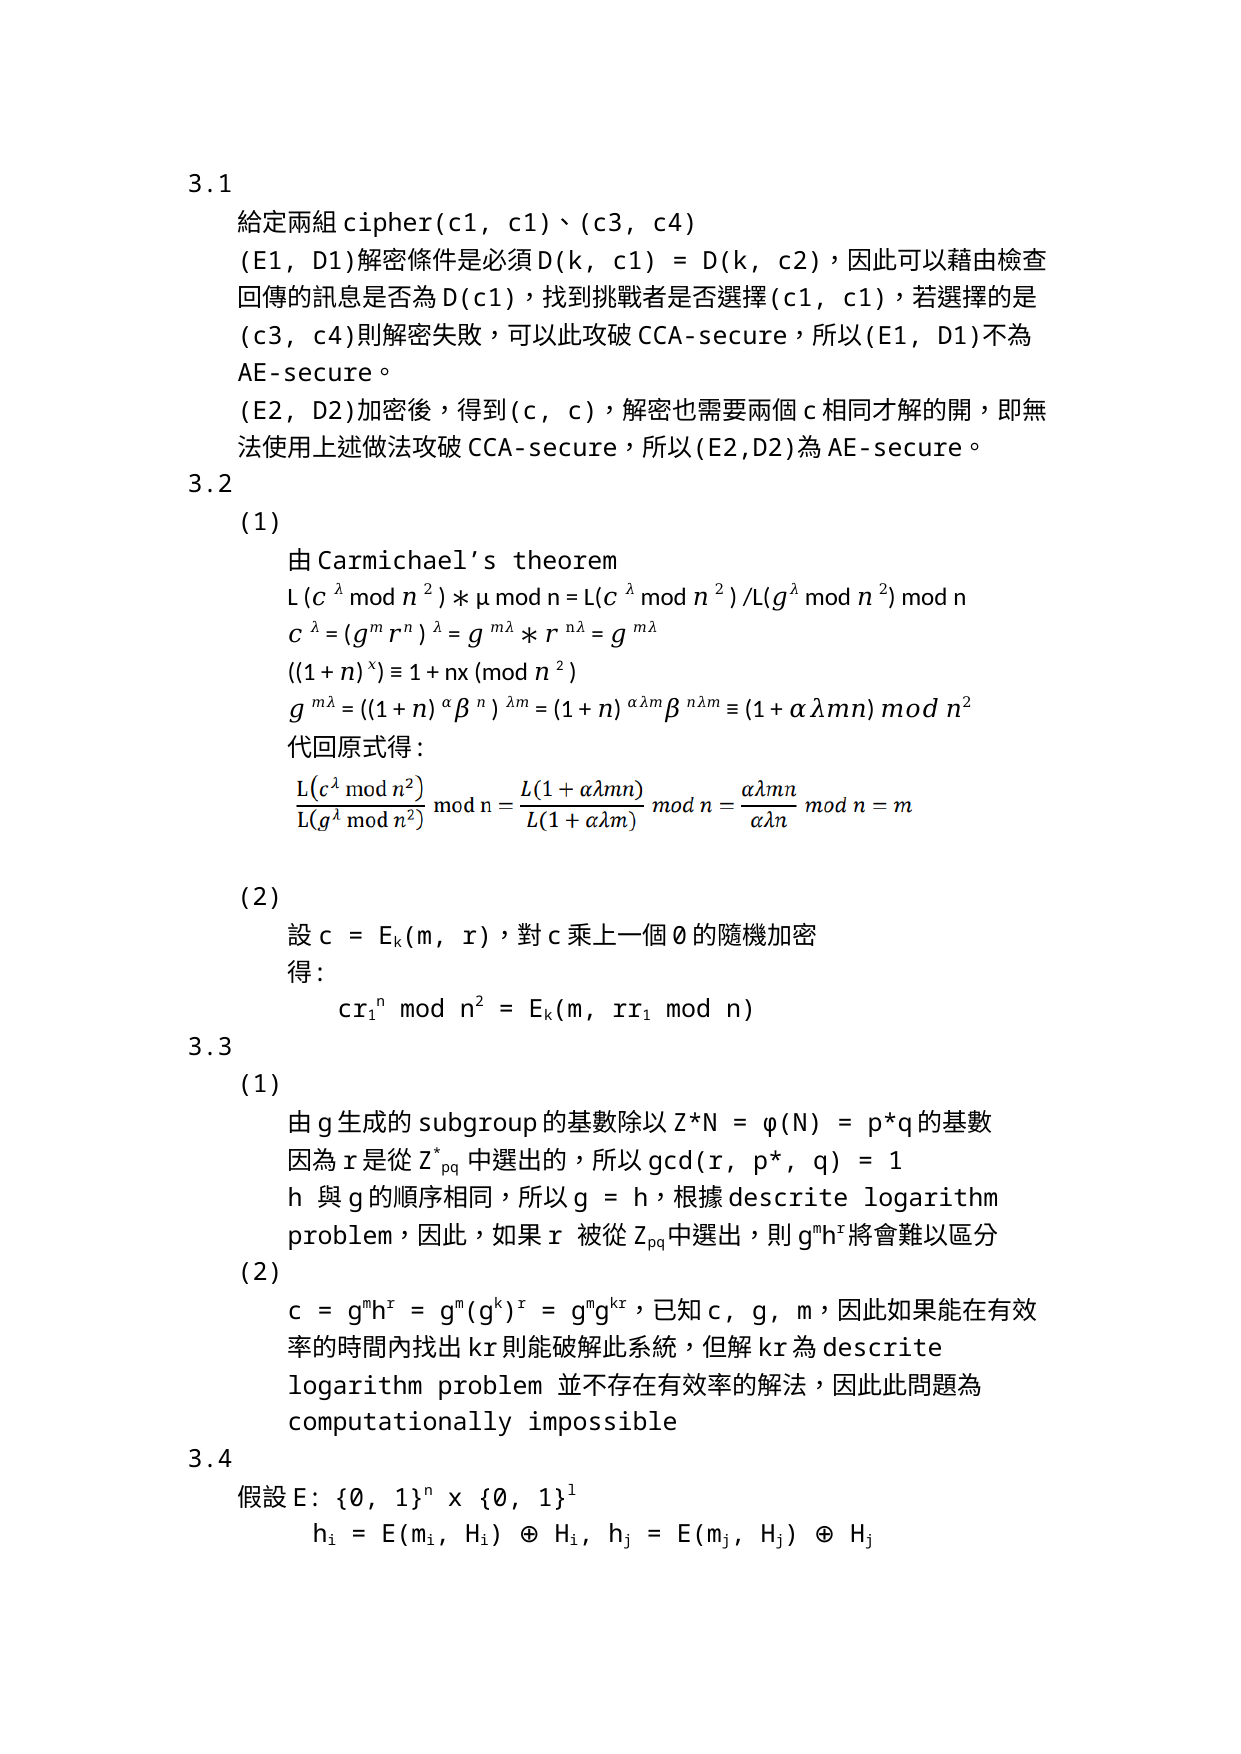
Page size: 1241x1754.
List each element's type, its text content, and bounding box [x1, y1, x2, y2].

text 𝑔 𝑚𝜆 = ((1 + 𝑛) 𝛼𝛽 𝑛 ) 𝜆𝑚 = (1 + 𝑛) 𝛼𝜆𝑚𝛽 𝑛𝜆𝑚 ≡ (1 + 𝛼𝜆𝑚𝑛) 𝑚𝑜𝑑 𝑛2 [237, 689, 1053, 727]
text L (𝑐 𝜆 mod 𝑛 2 ) ∗ μ mod n = L(𝑐 𝜆 mod 𝑛 2 ) /L(𝑔𝜆 mod 𝑛 2) mod n [287, 577, 1053, 614]
text (1) [237, 1064, 1053, 1102]
text ((1 + 𝑛) 𝑥) ≡ 1 + nx (mod 𝑛 2 ) [237, 652, 1053, 689]
text 𝑐 𝜆 = (𝑔𝑚 𝑟𝑛 ) 𝜆 = 𝑔 𝑚𝜆 ∗ 𝑟 n𝜆 = 𝑔 𝑚𝜆 [287, 614, 1053, 652]
text (2) [187, 1252, 1053, 1289]
text 3.2 [187, 464, 1053, 502]
text 假設E: {0, 1}n x {0, 1}l [187, 1477, 1053, 1514]
text 得: [237, 952, 1053, 989]
text c = gmhr = gm(gk)r = gmgkr，已知c, g, m，因此如果能在有效率的時間內找出kr則能破解此系統，但解kr為descrite logarithm problem 並不存在有效率的解法，因此此問題為computationally impossible [287, 1289, 1053, 1439]
text cr1n mod n2 = Ek(m, rr1 mod n) [237, 989, 1053, 1027]
text 由Carmichael’s theorem [287, 539, 1053, 577]
text 由g生成的subgroup的基數除以Z*N = ϕ(N) = p*q的基數 [237, 1102, 1053, 1139]
text 3.1 [187, 164, 1053, 202]
text h 與 g的順序相同，所以g = h，根據descrite logarithm problem，因此，如果r 被從Zpq中選出，則gmhr將會難以區分 [287, 1177, 1053, 1252]
text 3.4 [187, 1439, 1053, 1477]
text (E2, D2)加密後，得到(c, c)，解密也需要兩個c相同才解的開，即無法使用上述做法攻破CCA-secure，所以(E2,D2)為AE-secure。 [237, 389, 1053, 464]
text (2) [237, 877, 1053, 914]
text 代回原式得: [237, 727, 1053, 764]
text 3.3 [187, 1027, 1053, 1064]
text 設 c = Ek(m, r)，對c乘上一個0的隨機加密 [237, 914, 1053, 952]
text (1) [237, 502, 1053, 539]
picture [287, 764, 922, 842]
text 因為r是從Z*pq 中選出的，所以 gcd(r, p*, q) = 1 [237, 1139, 1053, 1177]
text (E1, D1)解密條件是必須D(k, c1) = D(k, c2)，因此可以藉由檢查回傳的訊息是否為D(c1)，找到挑戰者是否選擇(c1, c1)，若選擇的是(c3, c4)則解密失敗，可以此攻破CCA-secure，所以(E1, D1)不為AE-secure。 [237, 239, 1053, 389]
text 給定兩組cipher(c1, c1)、(c3, c4) [187, 202, 1053, 239]
text hi = E(mi, Hi) ⊕ Hi, hj = E(mj, Hj) ⊕ Hj [187, 1514, 1053, 1552]
